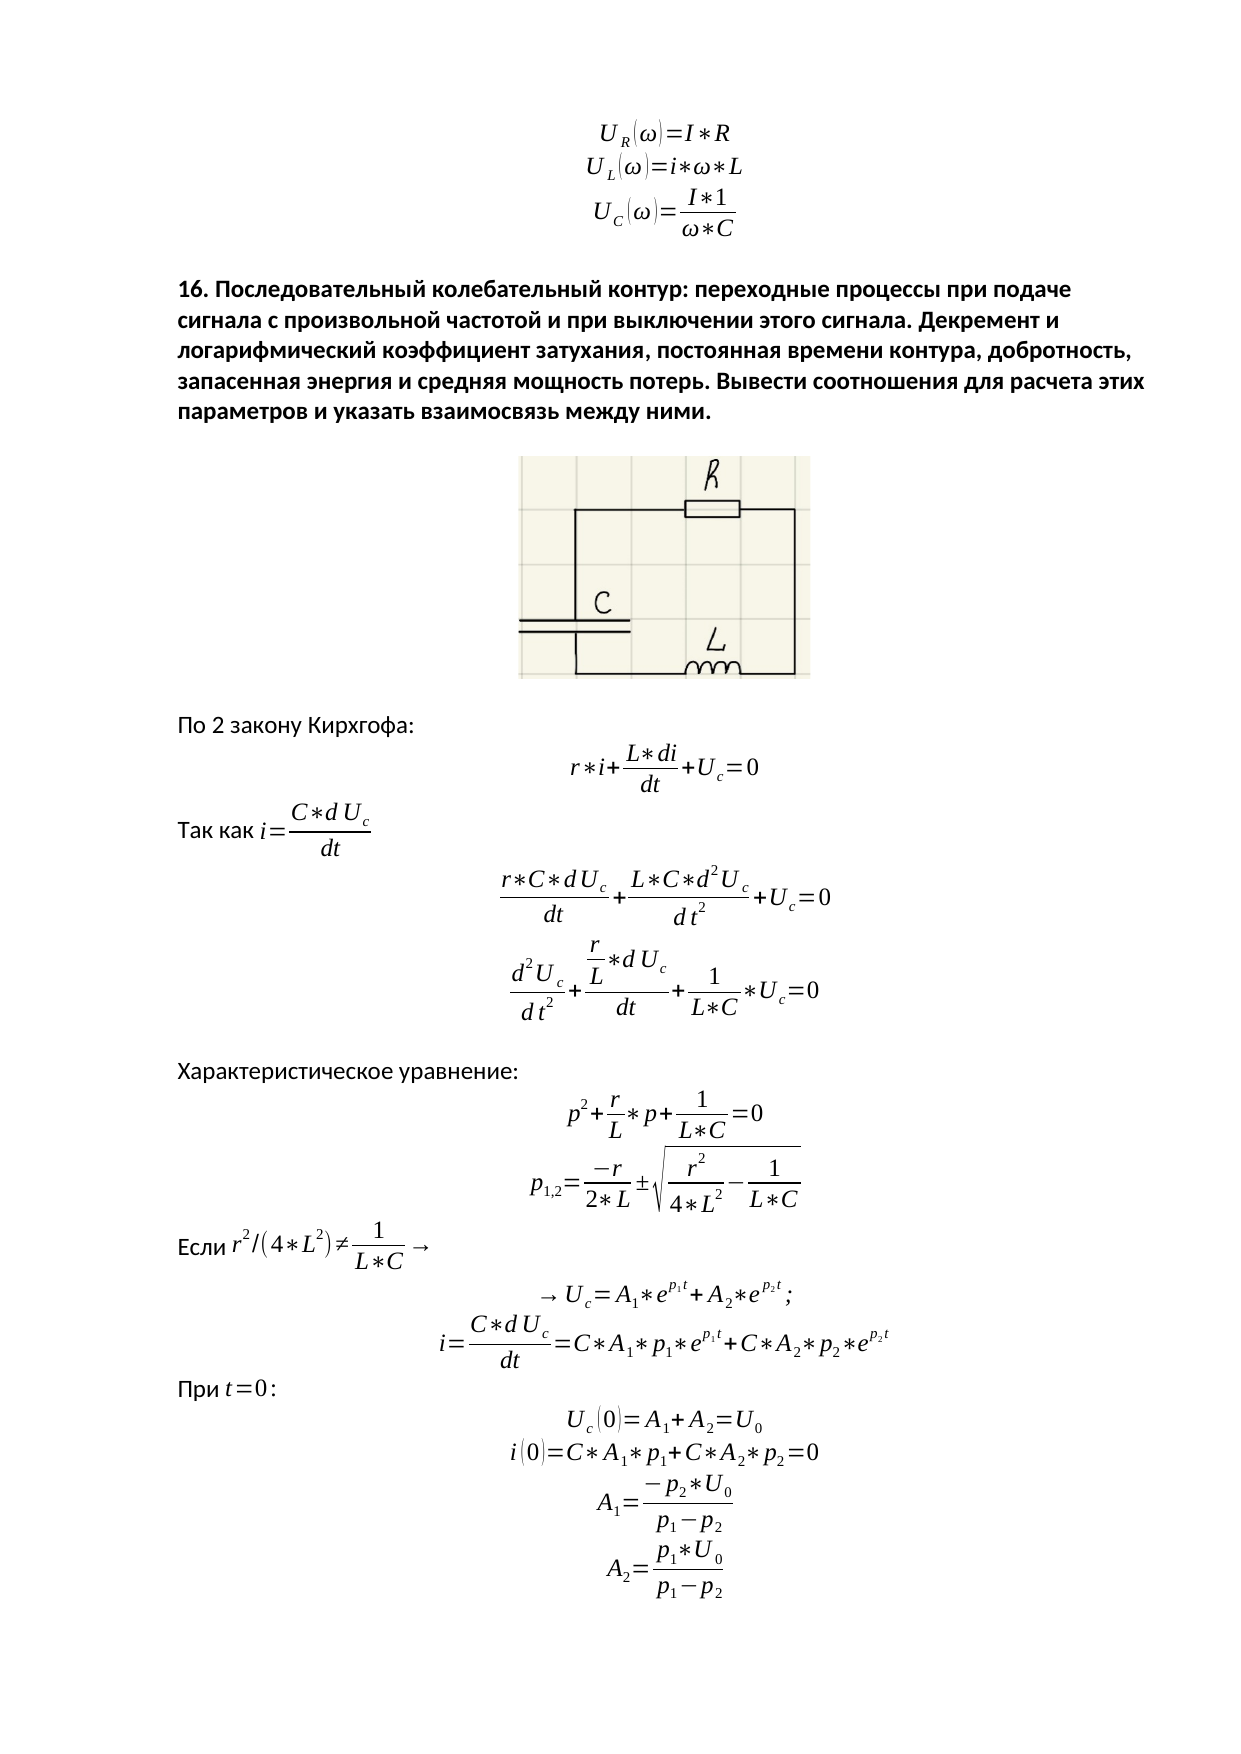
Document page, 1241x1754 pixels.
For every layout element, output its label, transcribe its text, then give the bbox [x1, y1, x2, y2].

text При [177, 1373, 1152, 1404]
text По 2 закону Кирхгофа: [177, 709, 1152, 739]
text Если [177, 1217, 1152, 1276]
text 16. Последовательный колебательный контур: переходные процессы при подаче сигнала с произвольной частотой и при выключении этого сигнала. Декремент и логарифмический коэффициент затухания, постоянная времени контура, добротность, запасенная энергия и средняя мощность потерь. Вывести соотношения для расчета этих параметров и указать взаимосвязь между ними. [177, 273, 1152, 426]
text Так как [177, 798, 1152, 861]
picture [518, 456, 811, 679]
text Характеристическое уравнение: [177, 1055, 1152, 1086]
